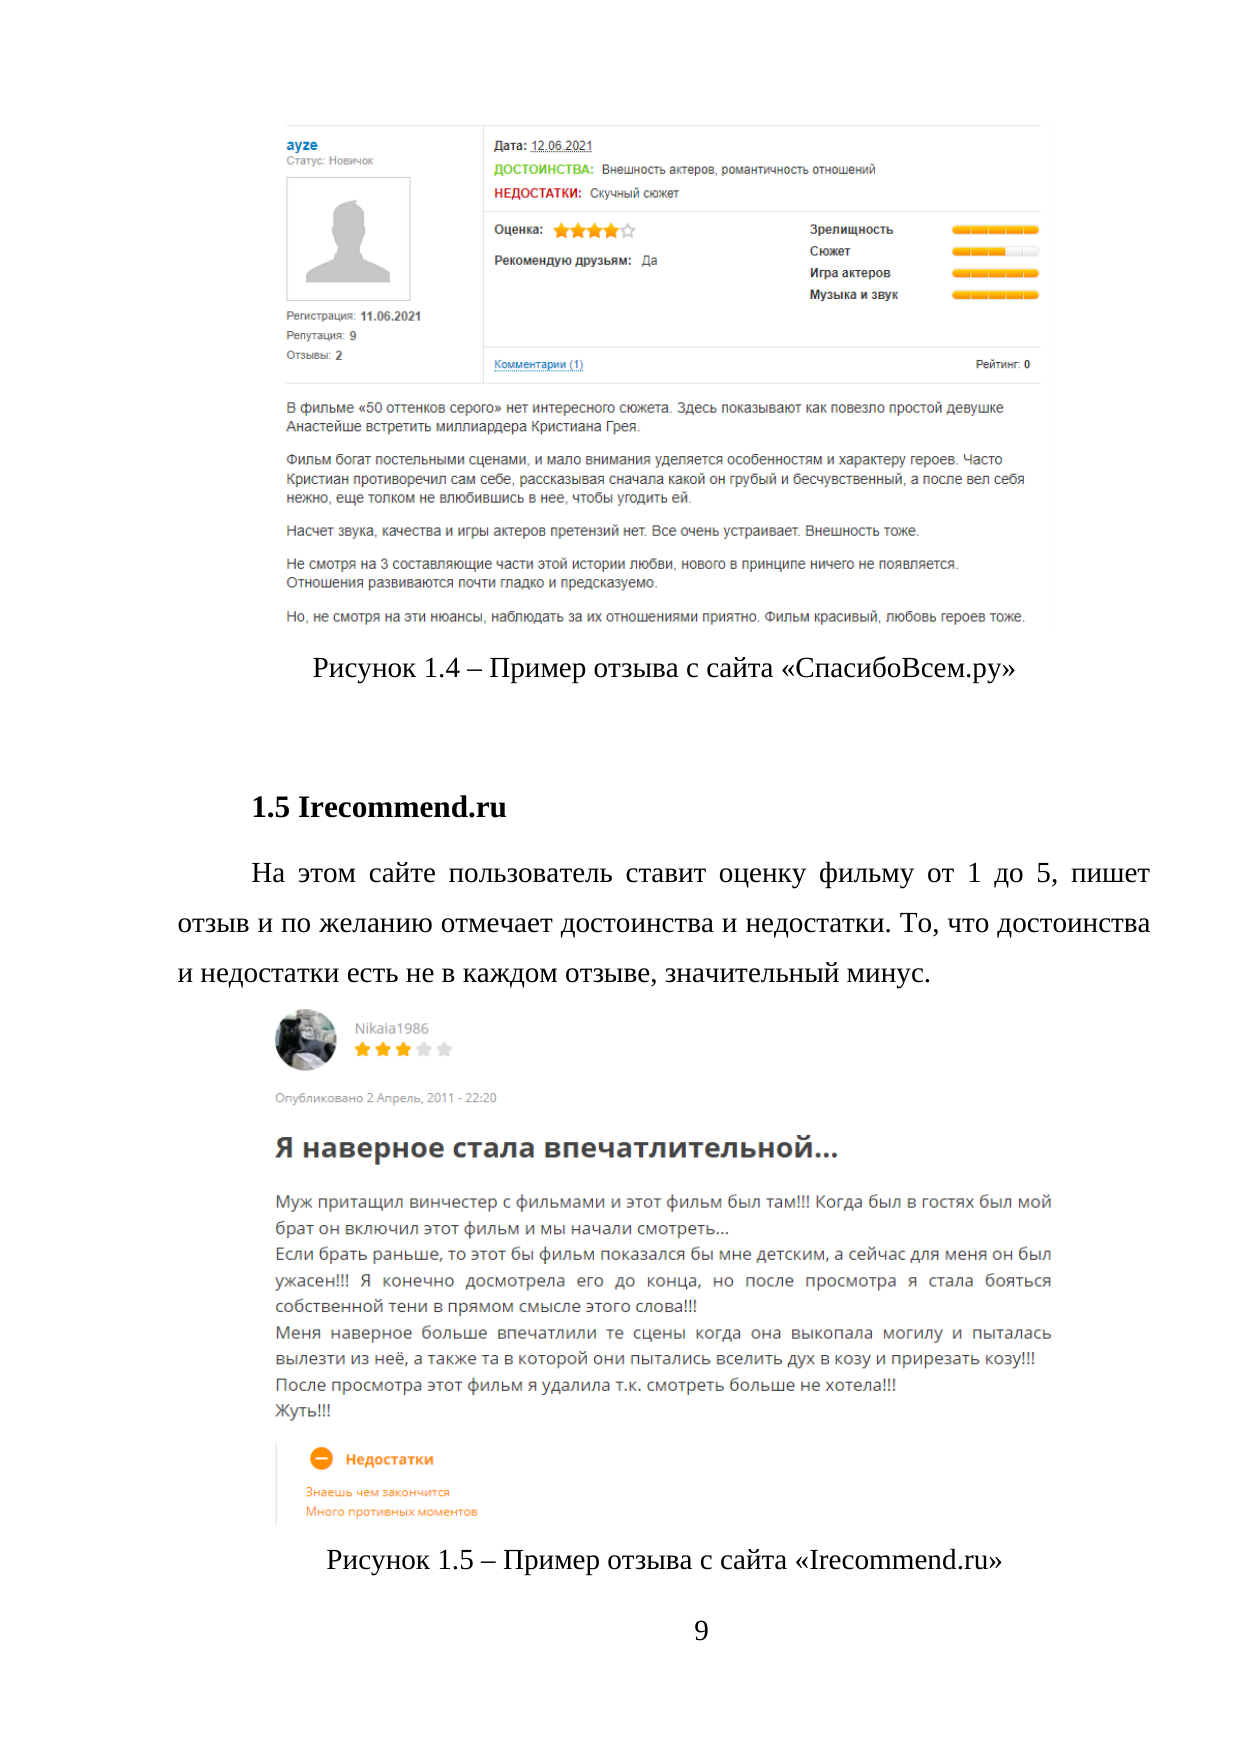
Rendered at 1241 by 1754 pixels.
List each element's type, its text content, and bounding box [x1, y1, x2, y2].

text Рисунок 1.5 – Пример отзыва с сайта «Irecommend.ru» [177, 1542, 1152, 1576]
text На этом сайте пользователь ставит оценку фильму от 1 до 5, пишет отзыв и по желанию отмечает достоинства и недостатки. То, что достоинства и недостатки есть не в каждом отзыве, значительный минус. [177, 855, 1152, 989]
picture [266, 1005, 1063, 1526]
picture [274, 118, 1055, 634]
subtitle 1.5 Irecommend.ru [177, 788, 1152, 824]
text Рисунок 1.4 – Пример отзыва с сайта «СпасибоВсем.ру» [177, 650, 1152, 684]
